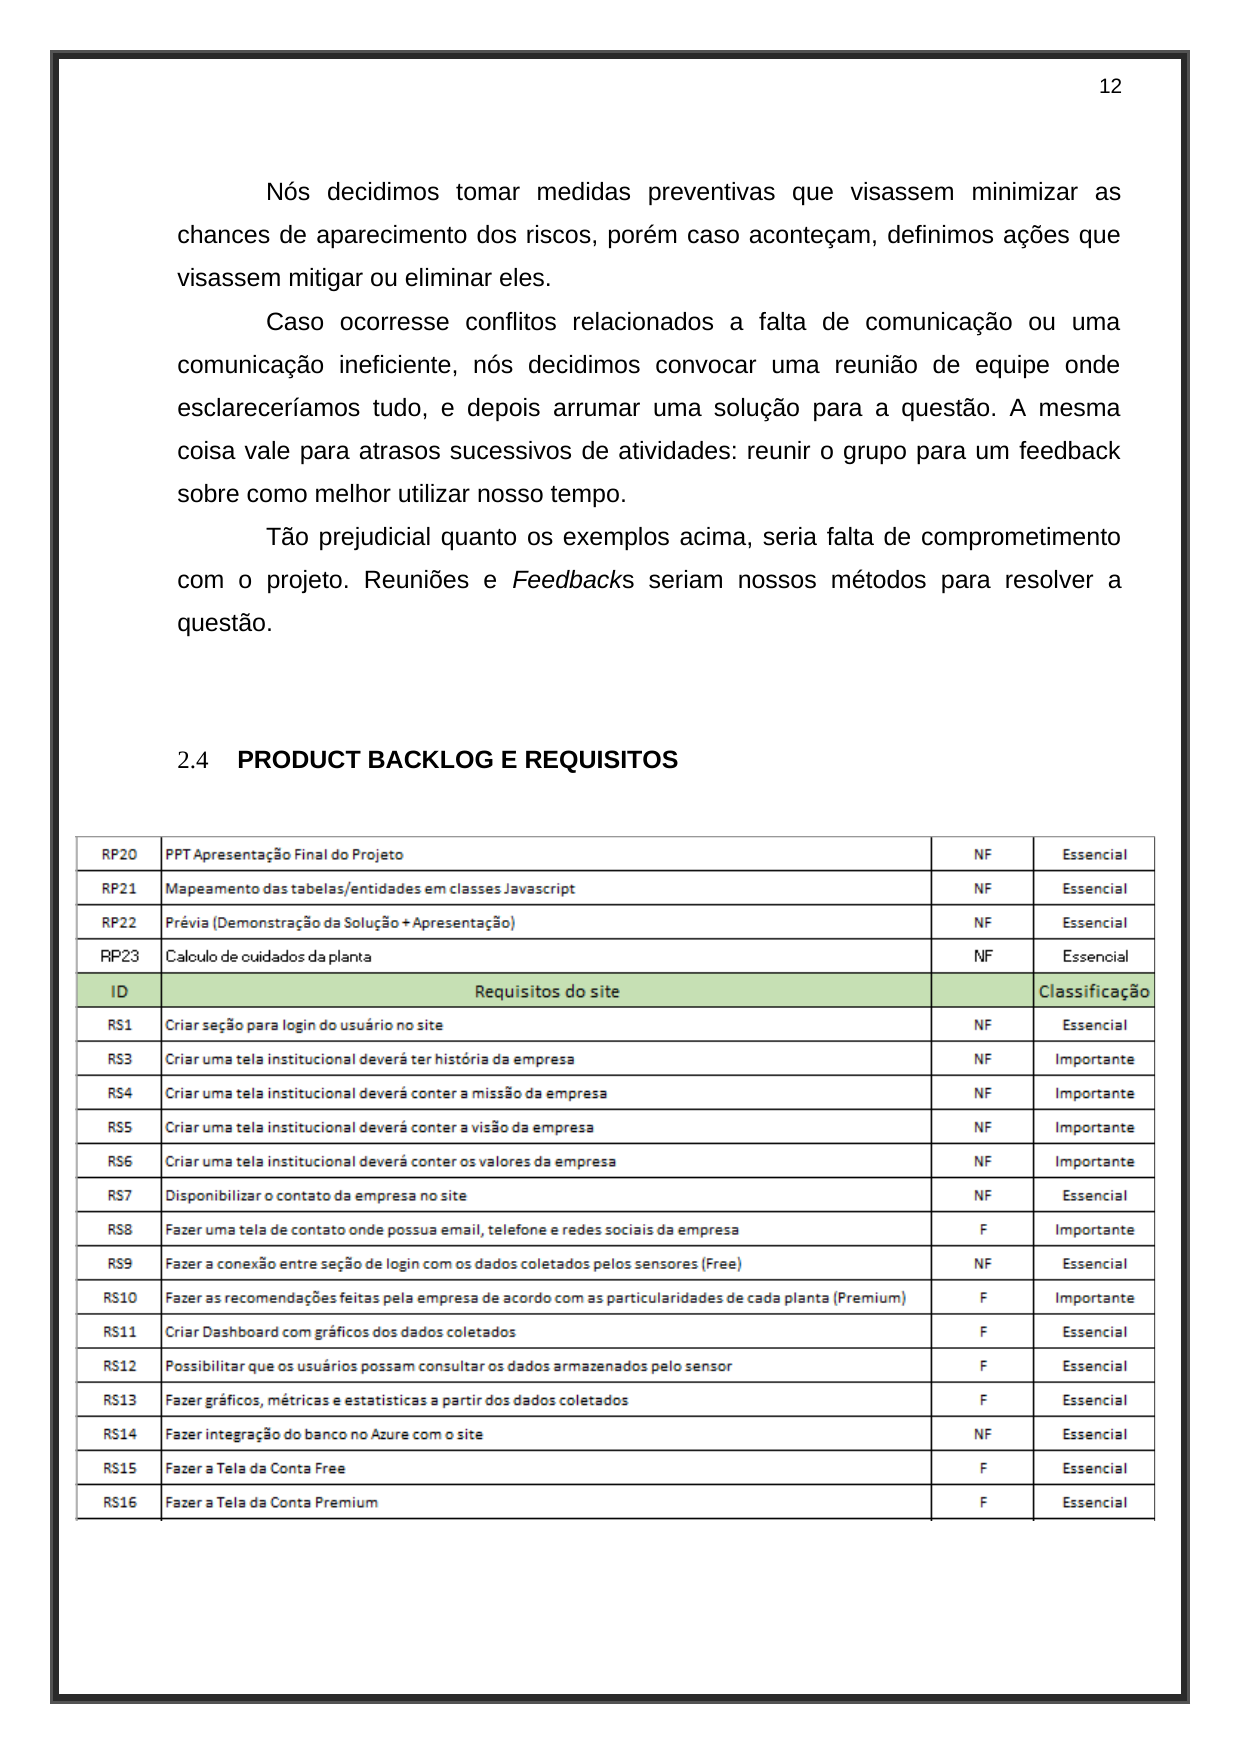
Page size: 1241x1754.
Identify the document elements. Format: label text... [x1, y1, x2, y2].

subtitle PRODUCT BACKLOG e requisitos [177, 745, 1122, 773]
text Tão prejudicial quanto os exemplos acima, seria falta de comprometimento com o projeto. Reuniões e Feedbacks seriam nossos métodos para resolver a questão. [177, 522, 1122, 637]
picture [75, 836, 1156, 1521]
text Nós decidimos tomar medidas preventivas que visassem minimizar as chances de aparecimento dos riscos, porém caso aconteçam, definimos ações que visassem mitigar ou eliminar eles. [177, 177, 1122, 292]
text Caso ocorresse conflitos relacionados a falta de comunicação ou uma comunicação ineficiente, nós decidimos convocar uma reunião de equipe onde esclareceríamos tudo, e depois arrumar uma solução para a questão. A mesma coisa vale para atrasos sucessivos de atividades: reunir o grupo para um feedback sobre como melhor utilizar nosso tempo. [177, 307, 1122, 508]
